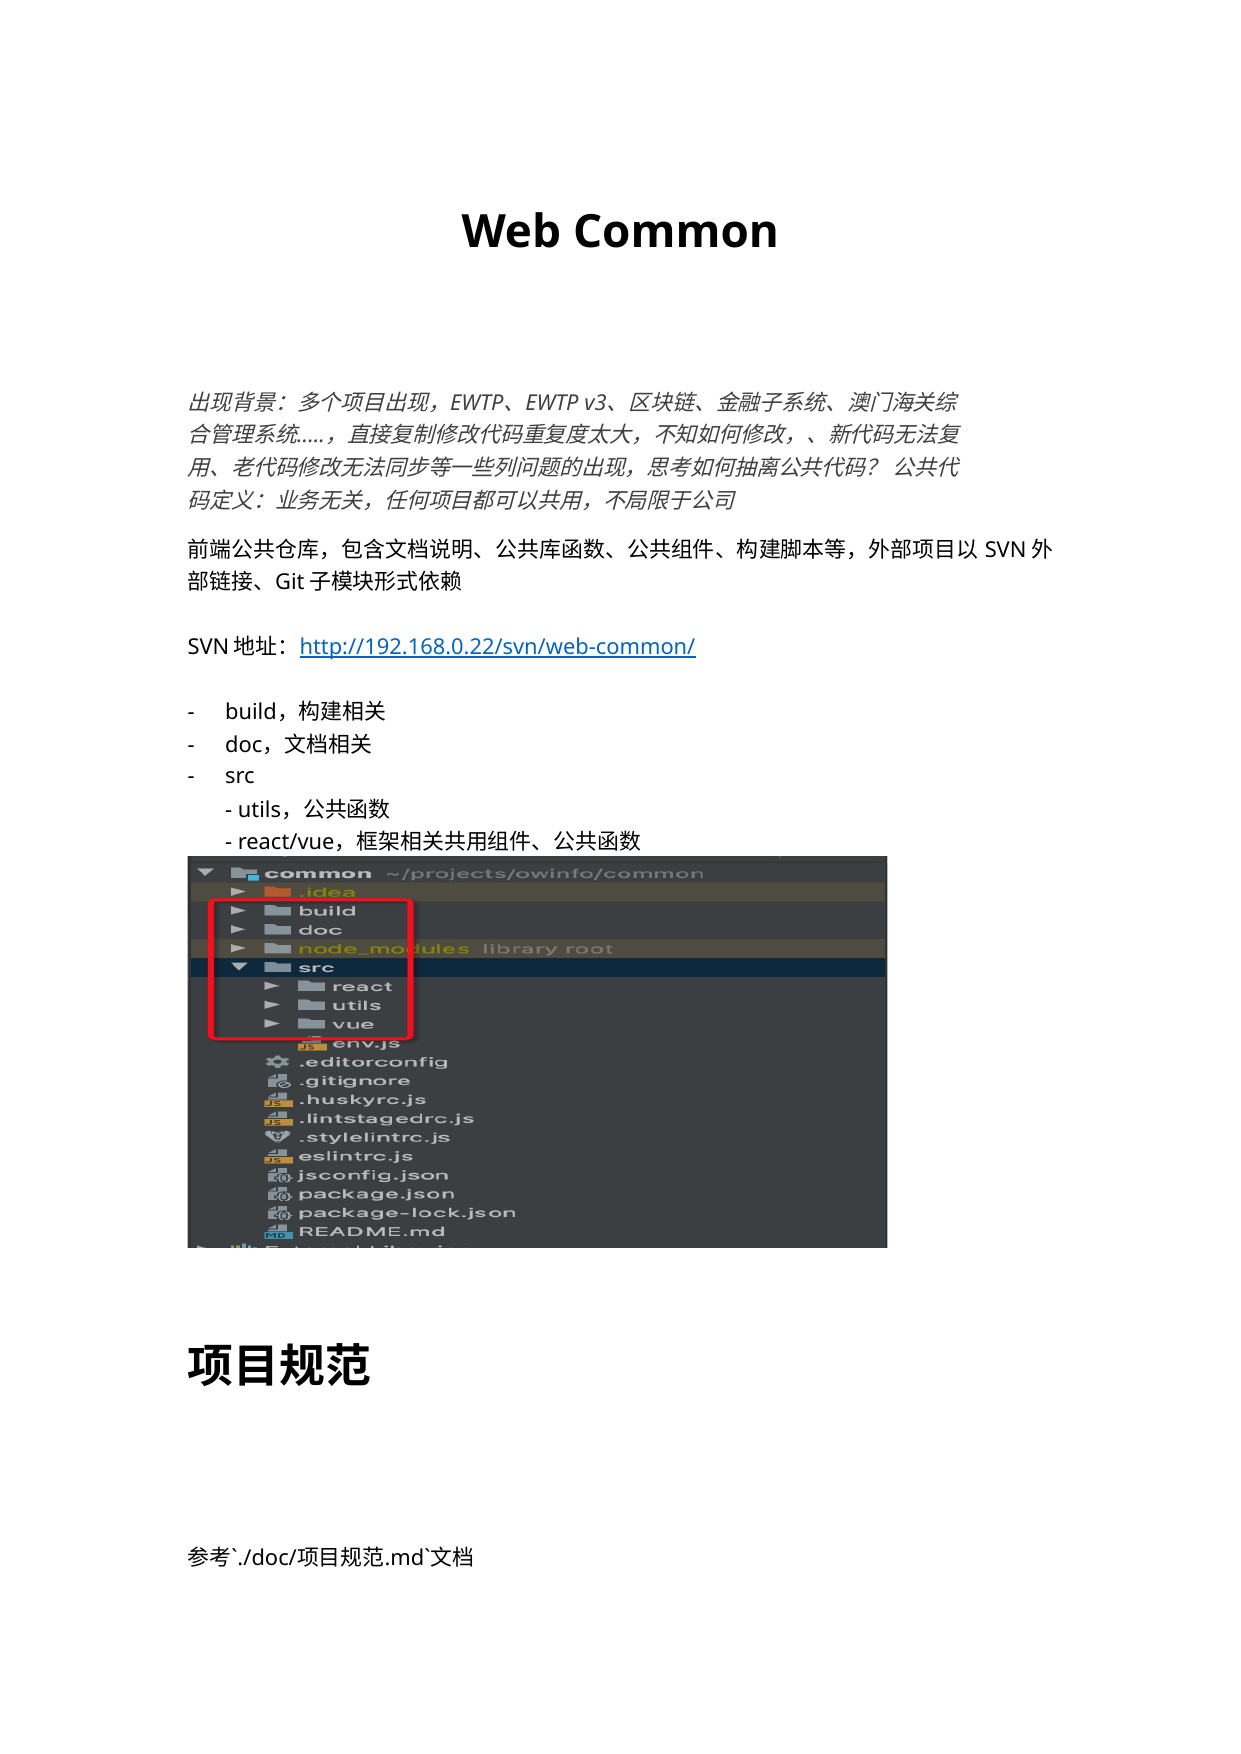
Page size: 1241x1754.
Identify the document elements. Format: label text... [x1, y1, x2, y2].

text 出现背景：多个项目出现，EWTP、EWTP v3、区块链、金融子系统、澳门海关综合管理系统.....，直接复制修改代码重复度太大，不知如何修改，、新代码无法复用、老代码修改无法同步等一些列问题的出现，思考如何抽离公共代码？ 公共代码定义：业务无关，任何项目都可以共用，不局限于公司 [187, 385, 963, 515]
list doc，文档相关 [187, 726, 1053, 759]
text 参考`./doc/项目规范.md`文档 [187, 1540, 1053, 1572]
list - react/vue，框架相关共用组件、公共函数 [225, 824, 1053, 856]
list - utils，公共函数 [225, 791, 1053, 824]
text 前端公共仓库，包含文档说明、公共库函数、公共组件、构建脚本等，外部项目以SVN外部链接、Git子模块形式依赖 [187, 531, 1053, 596]
subtitle 项目规范 [187, 1314, 1053, 1412]
subtitle Web Common [187, 197, 1053, 262]
text SVN地址：http://192.168.0.22/svn/web-common/ [187, 629, 1053, 661]
list build，构建相关 [187, 694, 1053, 726]
picture [187, 856, 888, 1248]
list src [187, 759, 1053, 791]
